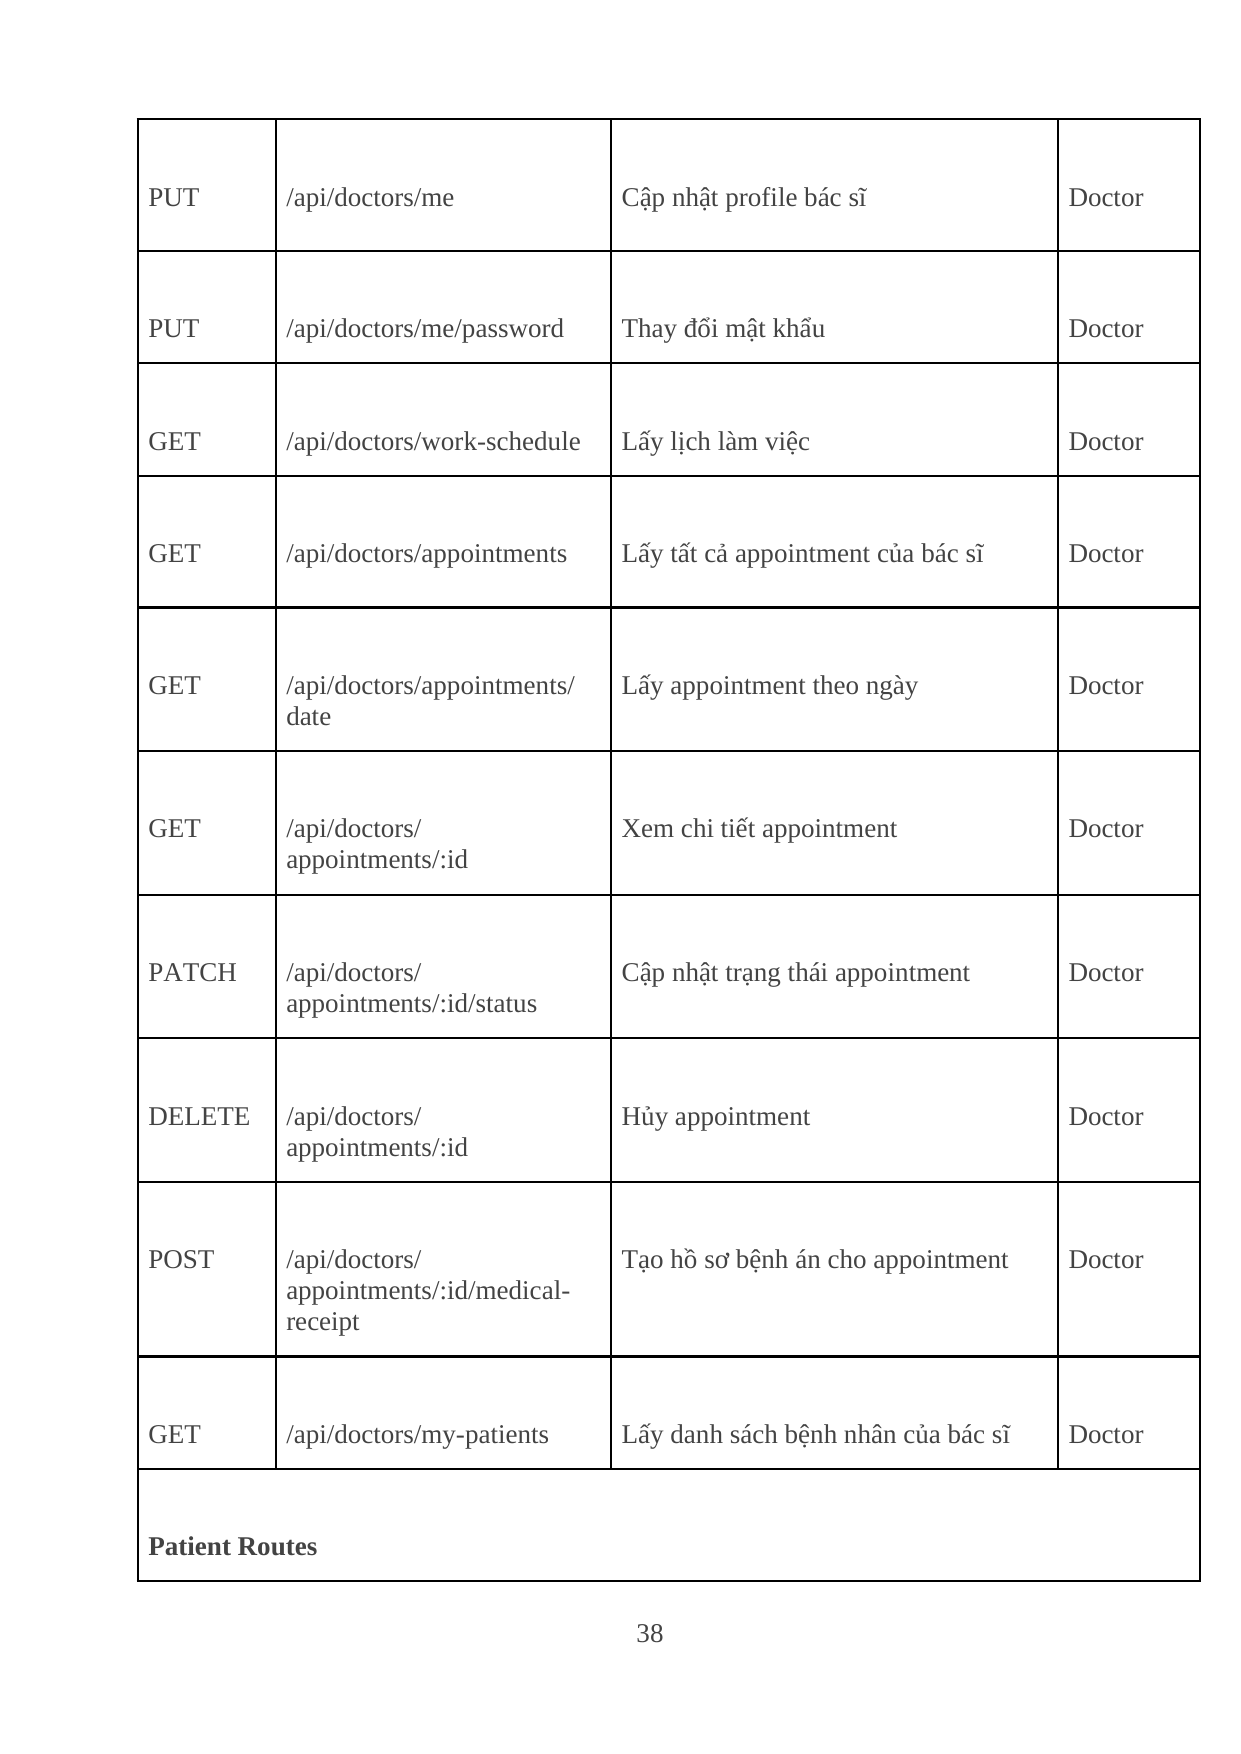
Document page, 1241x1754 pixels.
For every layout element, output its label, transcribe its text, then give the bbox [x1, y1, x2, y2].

table_cell Doctor [1059, 609, 1199, 750]
table_cell Doctor [1059, 896, 1199, 1037]
table_cell GET [139, 752, 275, 893]
table_cell Cập nhật trạng thái appointment [612, 896, 1057, 1037]
table_cell Doctor [1059, 1039, 1199, 1181]
table_cell Doctor [1059, 120, 1199, 250]
table_cell /api/doctors/appointments/:id [277, 1039, 610, 1181]
table_cell /api/doctors/my-patients [277, 1358, 610, 1468]
table_cell Xem chi tiết appointment [612, 752, 1057, 893]
table_cell Doctor [1059, 364, 1199, 475]
table_cell Doctor [1059, 252, 1199, 362]
table_cell GET [139, 1358, 275, 1468]
table_cell /api/doctors/appointments/:id/medical-receipt [277, 1183, 610, 1355]
table_cell Tạo hồ sơ bệnh án cho appointment [612, 1183, 1057, 1355]
table_cell PATCH [139, 896, 275, 1037]
table_cell PUT [139, 252, 275, 362]
table_cell PUT [139, 120, 275, 250]
table_cell /api/doctors/appointments/date [277, 609, 610, 750]
table_cell GET [139, 609, 275, 750]
table_cell /api/doctors/appointments/:id [277, 752, 610, 893]
table_cell /api/doctors/me [277, 120, 610, 250]
table_cell Hủy appointment [612, 1039, 1057, 1181]
table_cell /api/doctors/appointments [277, 477, 610, 606]
table_cell Doctor [1059, 1183, 1199, 1355]
table_cell GET [139, 364, 275, 475]
table_cell GET [139, 477, 275, 606]
table_cell Patient Routes [139, 1470, 1199, 1580]
table_cell Lấy tất cả appointment của bác sĩ [612, 477, 1057, 606]
table_cell Doctor [1059, 1358, 1199, 1468]
table_cell Thay đổi mật khẩu [612, 252, 1057, 362]
table_cell Doctor [1059, 752, 1199, 893]
table_cell /api/doctors/work-schedule [277, 364, 610, 475]
table_cell Lấy appointment theo ngày [612, 609, 1057, 750]
table_cell /api/doctors/me/password [277, 252, 610, 362]
table_cell Doctor [1059, 477, 1199, 606]
table_cell /api/doctors/appointments/:id/status [277, 896, 610, 1037]
table_cell Cập nhật profile bác sĩ [612, 120, 1057, 250]
table_cell Lấy lịch làm việc [612, 364, 1057, 475]
table_cell Lấy danh sách bệnh nhân của bác sĩ [612, 1358, 1057, 1468]
table_cell POST [139, 1183, 275, 1355]
table_cell DELETE [139, 1039, 275, 1181]
